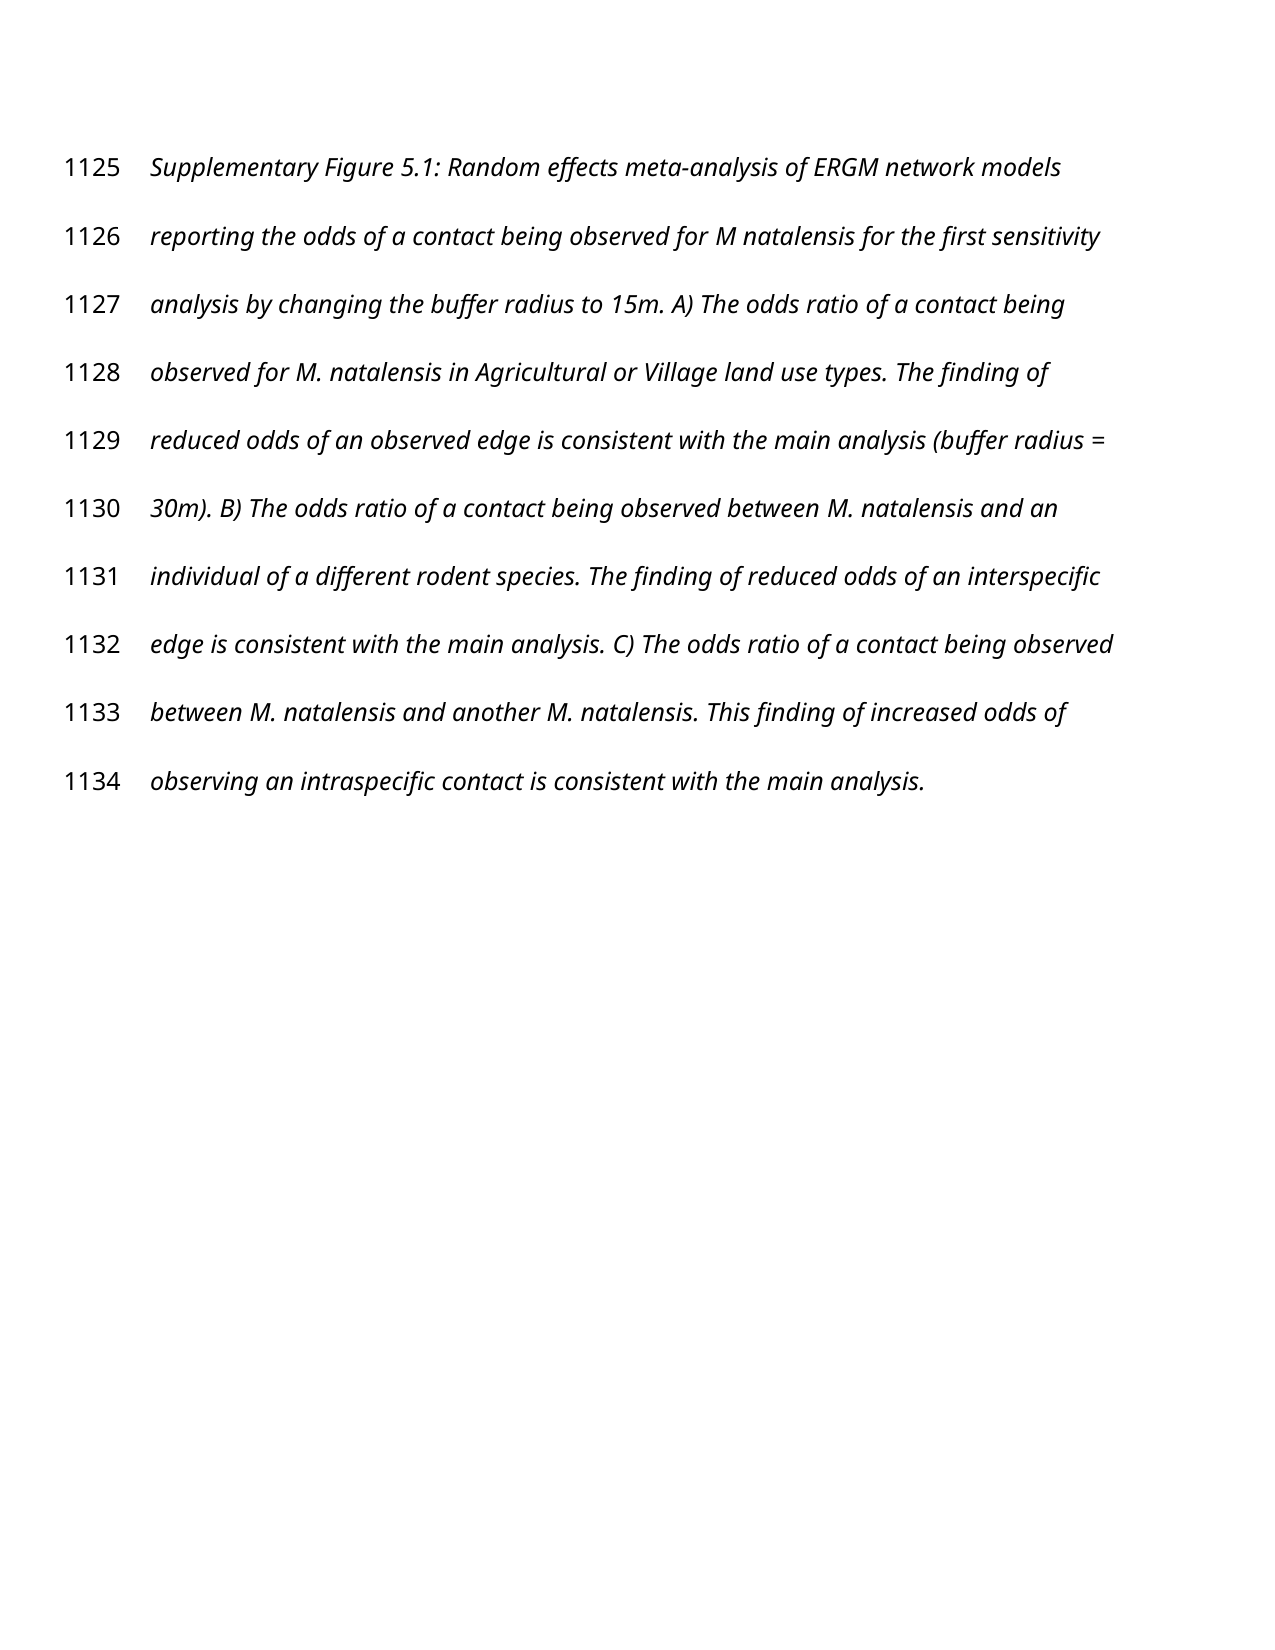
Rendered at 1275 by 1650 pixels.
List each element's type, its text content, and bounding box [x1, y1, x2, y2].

text Supplementary Figure 5.1: Random effects meta-analysis of ERGM network models reporting the odds of a contact being observed for M natalensis for the first sensitivity analysis by changing the buffer radius to 15m. A) The odds ratio of a contact being observed for M. natalensis in Agricultural or Village land use types. The finding of reduced odds of an observed edge is consistent with the main analysis (buffer radius = 30m). B) The odds ratio of a contact being observed between M. natalensis and an individual of a different rodent species. The finding of reduced odds of an interspecific edge is consistent with the main analysis. C) The odds ratio of a contact being observed between M. natalensis and another M. natalensis. This finding of increased odds of observing an intraspecific contact is consistent with the main analysis. [150, 150, 1125, 797]
